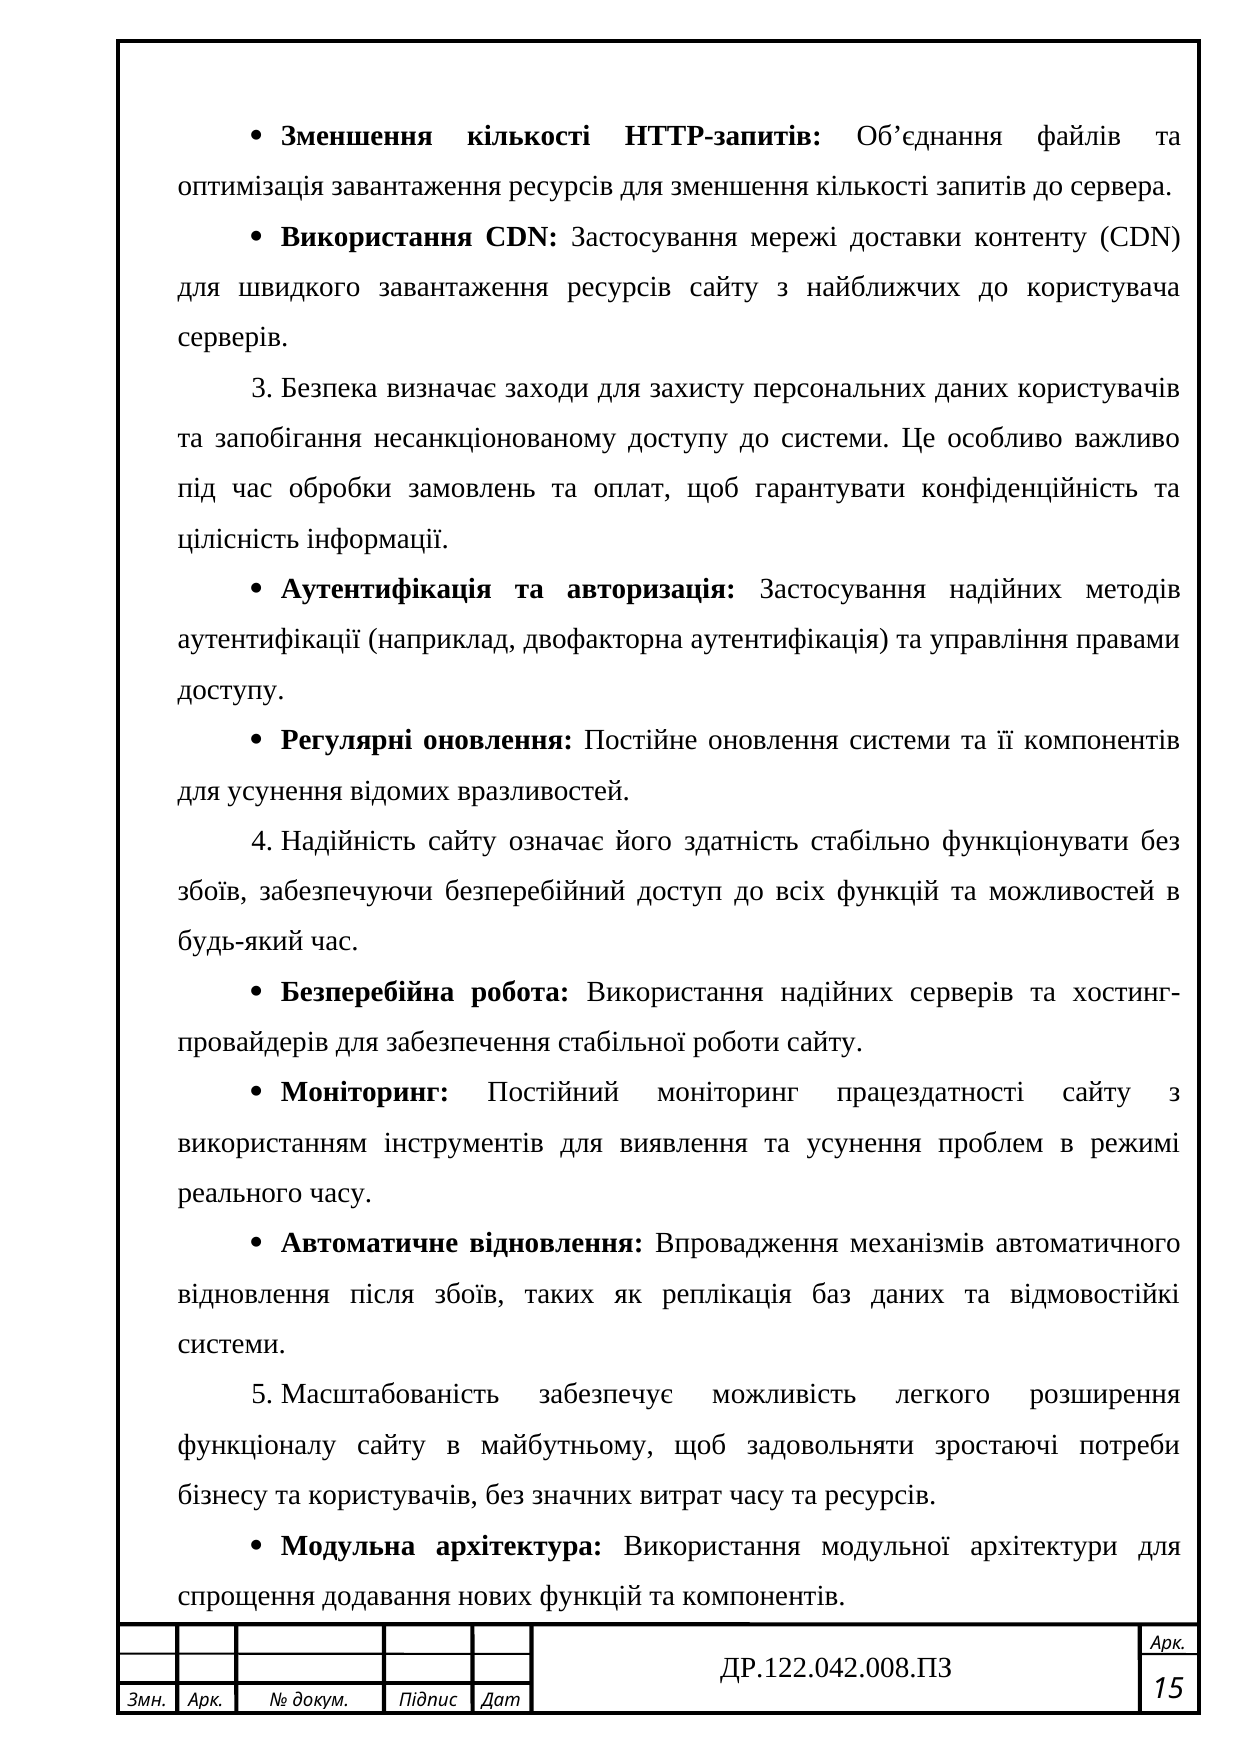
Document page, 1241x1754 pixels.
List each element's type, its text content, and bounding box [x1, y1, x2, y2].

list Автоматичне відновлення: Впровадження механізмів автоматичного відновлення після збоїв, таких як реплікація баз даних та відмовостійкі системи. [177, 1226, 1181, 1360]
list Безпека визначає заходи для захисту персональних даних користувачів та запобігання несанкціонованому доступу до системи. Це особливо важливо під час обробки замовлень та оплат, щоб гарантувати конфіденційність та цілісність інформації. [177, 370, 1181, 554]
list Зменшення кількості HTTP-запитів: Об’єднання файлів та оптимізація завантаження ресурсів для зменшення кількості запитів до сервера. [177, 118, 1181, 202]
list Модульна архітектура: Використання модульної архітектури для спрощення додавання нових функцій та компонентів. [177, 1528, 1181, 1612]
list Регулярні оновлення: Постійне оновлення системи та її компонентів для усунення відомих вразливостей. [177, 722, 1181, 806]
list Надійність сайту означає його здатність стабільно функціонувати без збоїв, забезпечуючи безперебійний доступ до всіх функцій та можливостей в будь-який час. [177, 823, 1181, 957]
list Використання CDN: Застосування мережі доставки контенту (CDN) для швидкого завантаження ресурсів сайту з найближчих до користувача серверів. [177, 219, 1181, 353]
list Аутентифікація та авторизація: Застосування надійних методів аутентифікації (наприклад, двофакторна аутентифікація) та управління правами доступу. [177, 571, 1181, 705]
list Моніторинг: Постійний моніторинг працездатності сайту з використанням інструментів для виявлення та усунення проблем в режимі реального часу. [177, 1074, 1181, 1209]
list Безперебійна робота: Використання надійних серверів та хостинг-провайдерів для забезпечення стабільної роботи сайту. [177, 974, 1181, 1058]
list Масштабованість забезпечує можливість легкого розширення функціоналу сайту в майбутньому, щоб задовольняти зростаючі потреби бізнесу та користувачів, без значних витрат часу та ресурсів. [177, 1377, 1181, 1511]
